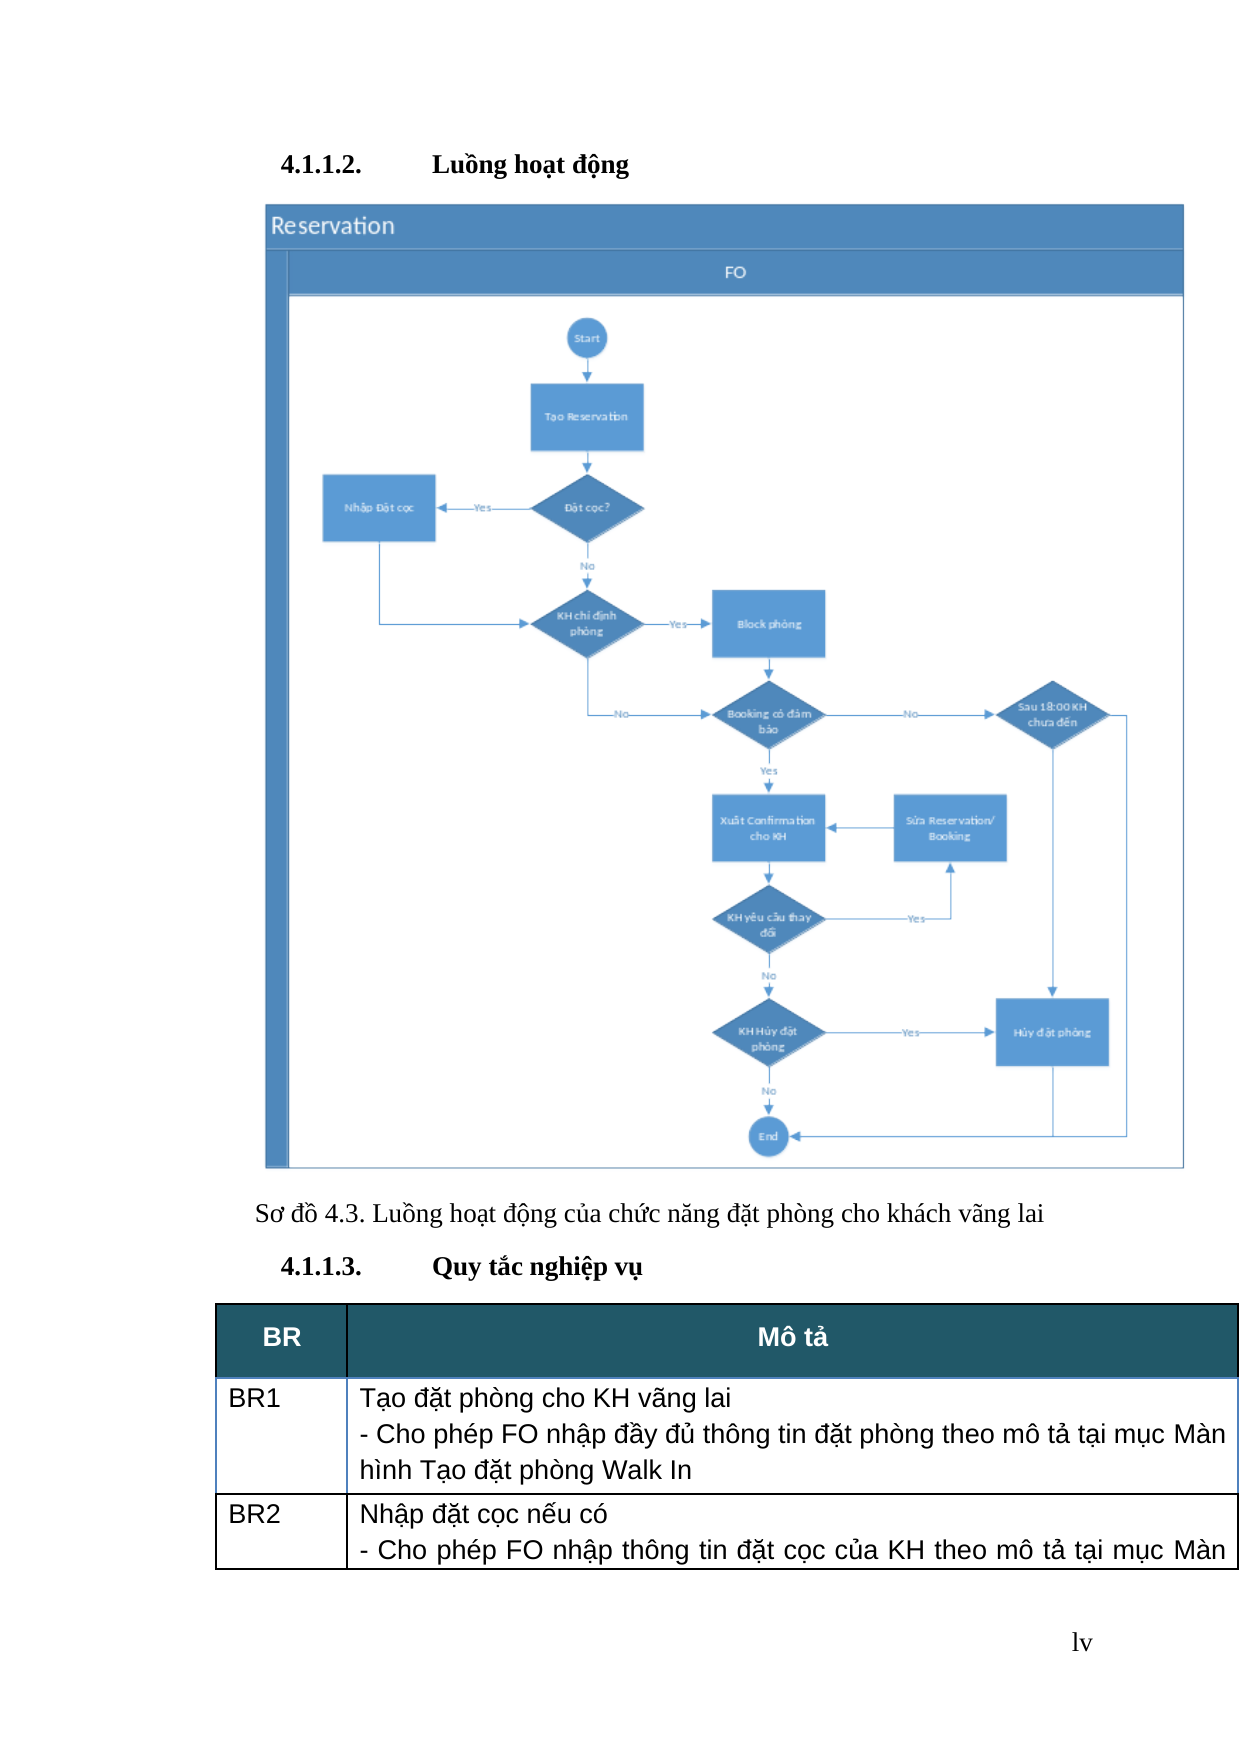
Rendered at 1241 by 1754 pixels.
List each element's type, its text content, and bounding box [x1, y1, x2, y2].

subtitle Luồng hoạt động [281, 148, 1092, 179]
table_cell Tạo đặt phòng cho KH vãng lai - Cho phép FO nhập đầy đủ thông tin đặt phòng theo mô tả tại mục Màn hình Tạo đặt phòng Walk In [348, 1379, 1237, 1493]
subtitle Quy tắc nghiệp vụ [281, 1250, 1092, 1281]
table_header Mô tả [348, 1305, 1237, 1377]
table_cell BR1 [217, 1379, 346, 1493]
table_header BR [217, 1305, 346, 1377]
table_cell BR2 [217, 1495, 346, 1568]
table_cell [348, 1495, 1237, 1568]
